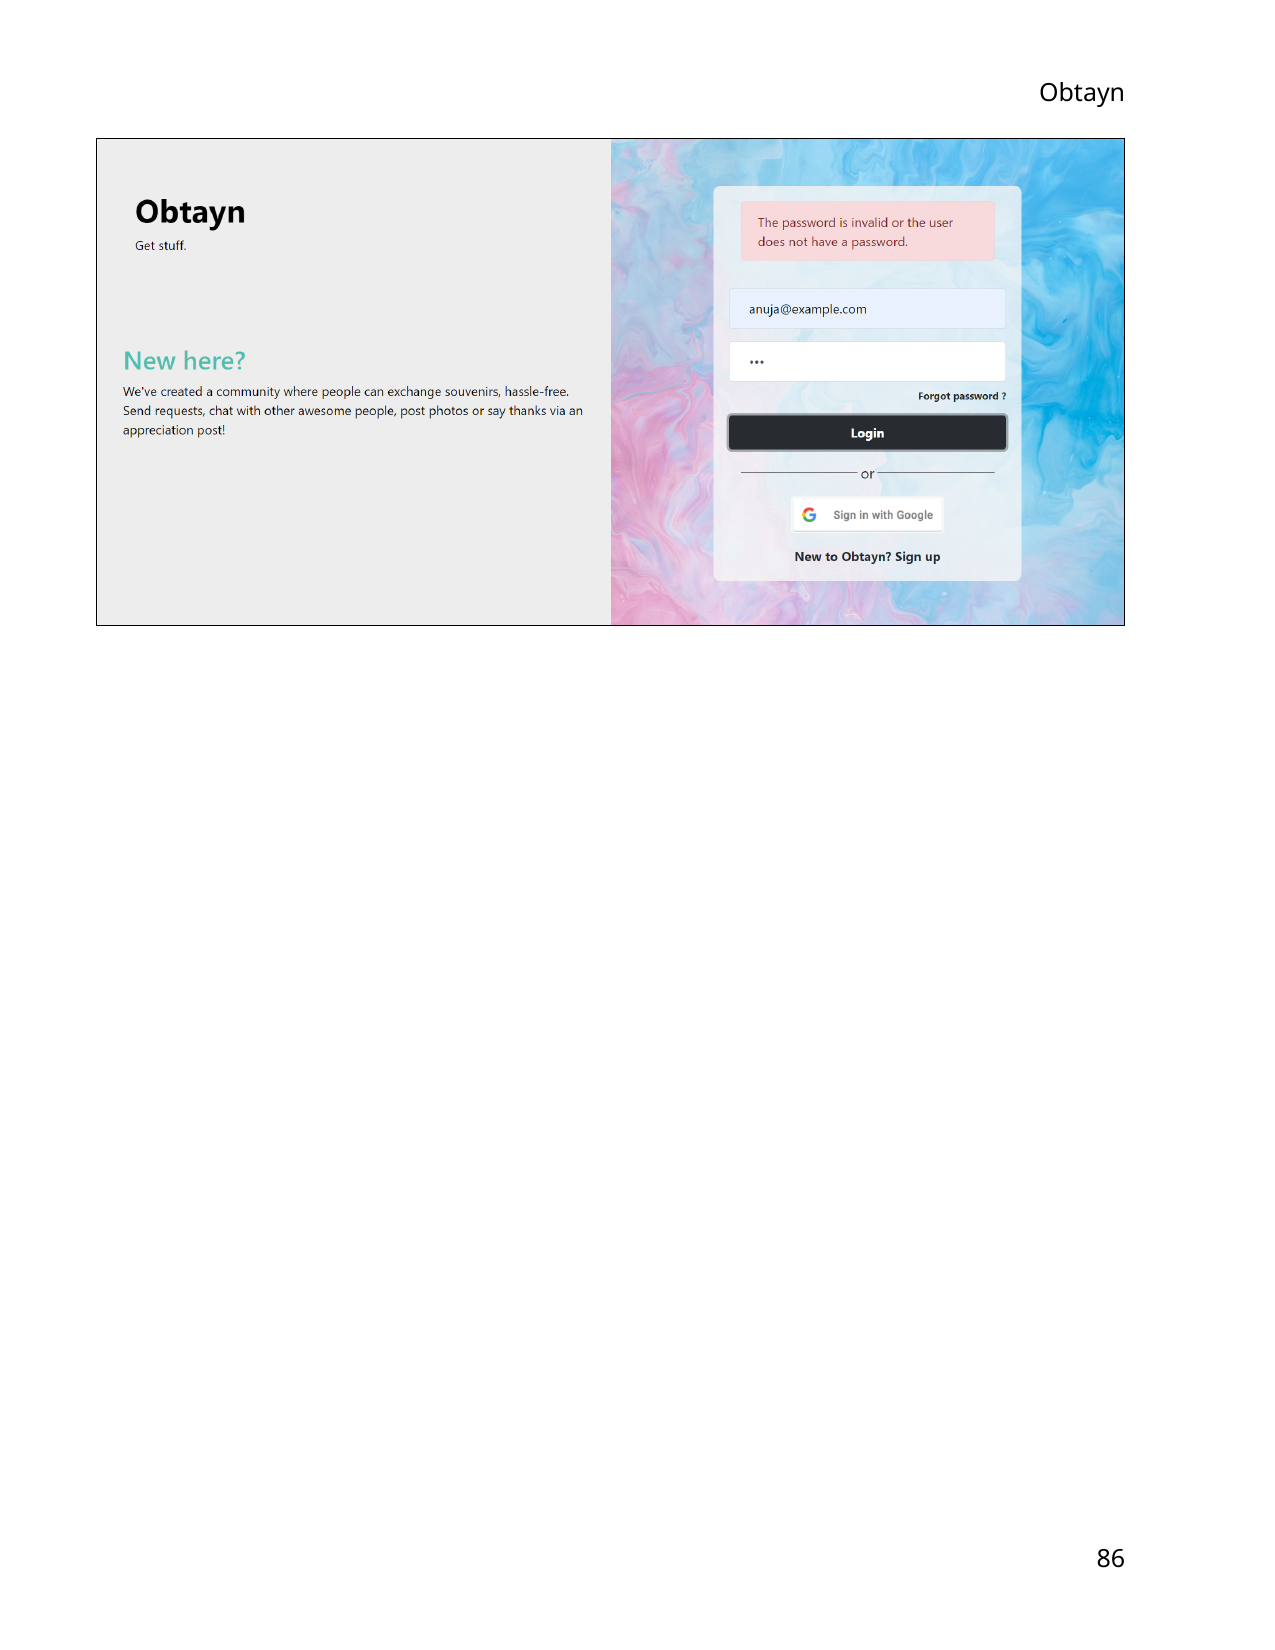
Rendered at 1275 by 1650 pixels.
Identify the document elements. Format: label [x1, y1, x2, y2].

picture [97, 139, 1124, 625]
